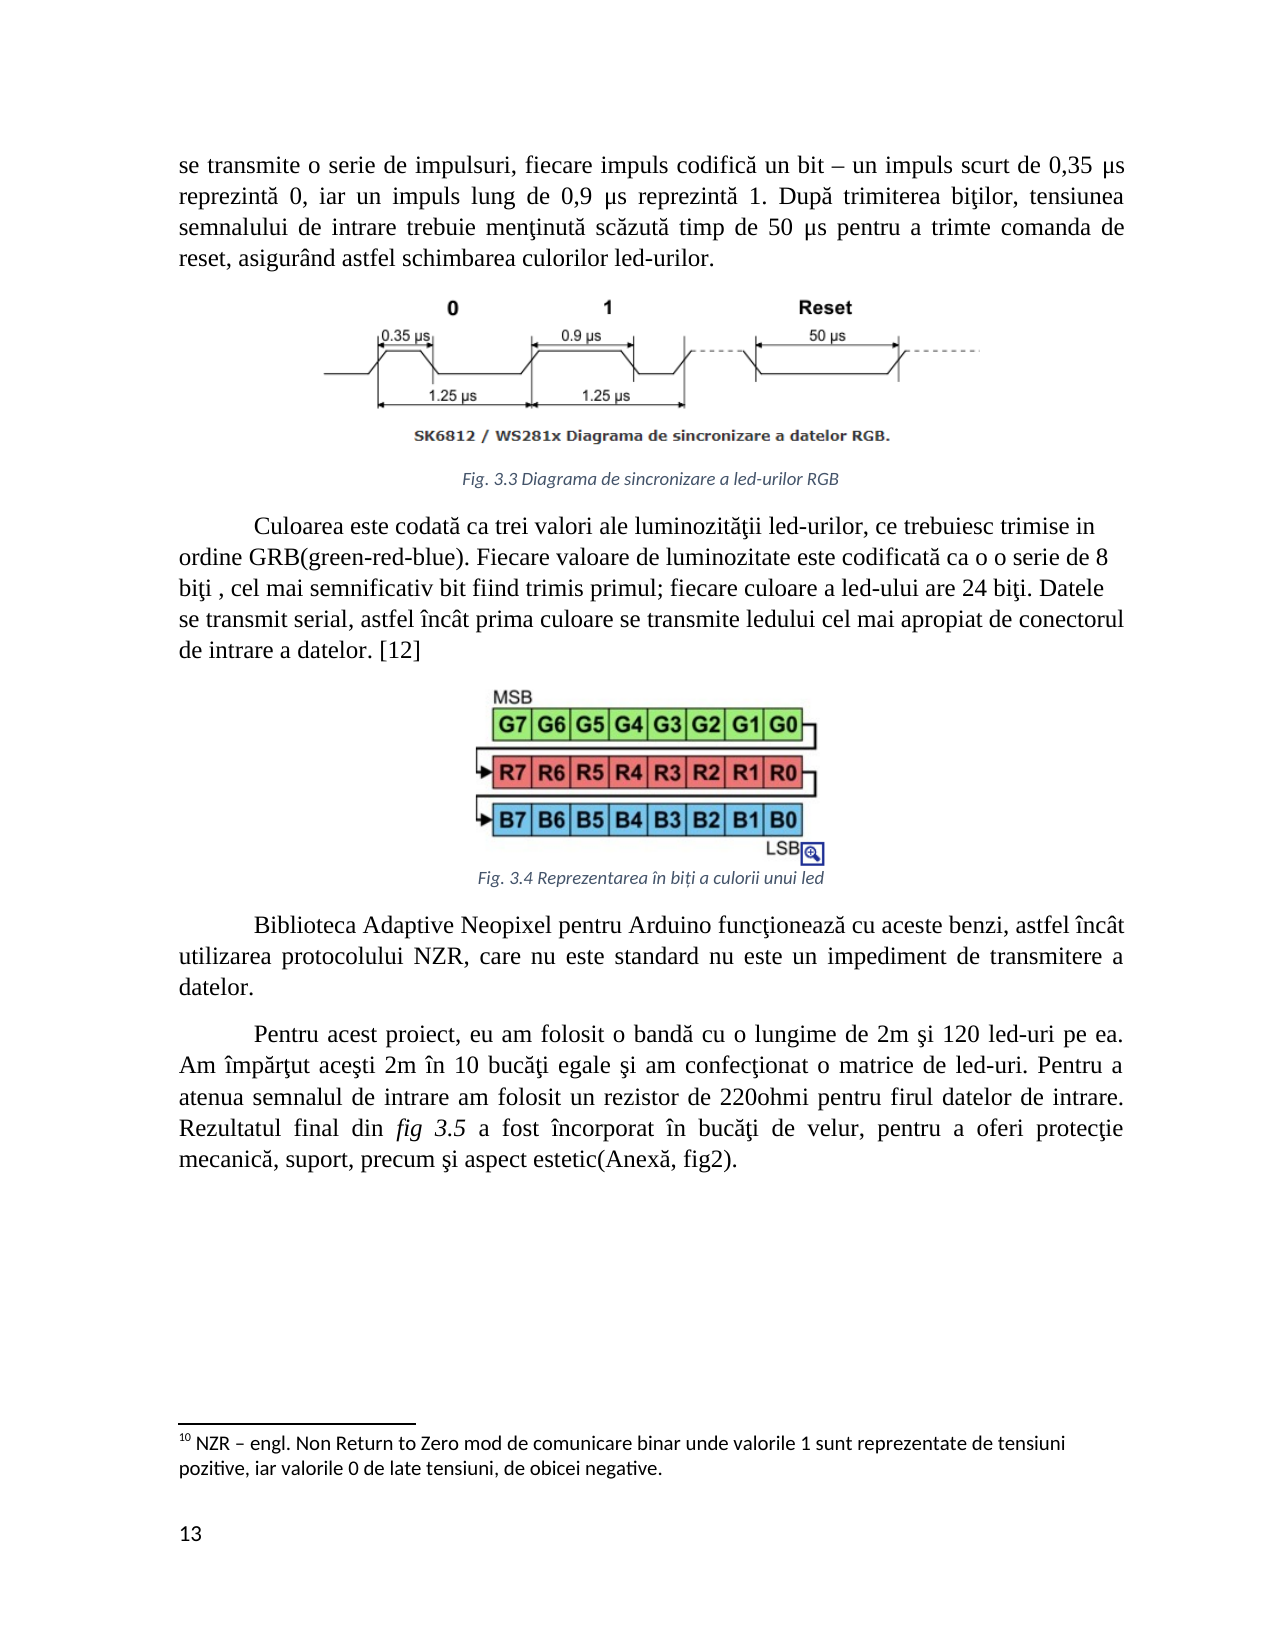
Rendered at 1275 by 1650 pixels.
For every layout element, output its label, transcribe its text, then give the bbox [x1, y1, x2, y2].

text Fig. 3.3 Diagrama de sincronizare a led-urilor RGB [178, 467, 1125, 490]
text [178, 150, 1125, 272]
picture [317, 290, 987, 449]
picture [475, 683, 828, 866]
text Pentru acest proiect, eu am folosit o bandă cu o lungime de 2m şi 120 led-uri pe ea. Am împărţut aceşti 2m în 10 bucăţi egale şi am confecţionat o matrice de led-uri. Pentru a atenua semnalul de intrare am folosit un rezistor de 220ohmi pentru firul datelor de intrare. Rezultatul final din fig 3.5 a fost încorporat în bucăţi de velur, pentru a oferi protecţie mecanică, suport, precum şi aspect estetic(Anexă, fig2). [178, 1019, 1125, 1172]
text Culoarea este codată ca trei valori ale luminozităţii led-urilor, ce trebuiesc trimise in ordine GRB(green-red-blue). Fiecare valoare de luminozitate este codificată ca o o serie de 8 biţi , cel mai semnificativ bit fiind trimis primul; fiecare culoare a led-ului are 24 biţi. Datele se transmit serial, astfel încât prima culoare se transmite ledului cel mai apropiat de conectorul de intrare a datelor. [178, 511, 1125, 664]
text Biblioteca Adaptive Neopixel pentru Arduino funcţionează cu aceste benzi, astfel încât utilizarea protocolului NZR, care nu este standard nu este un impediment de transmitere a datelor. [178, 910, 1125, 1001]
